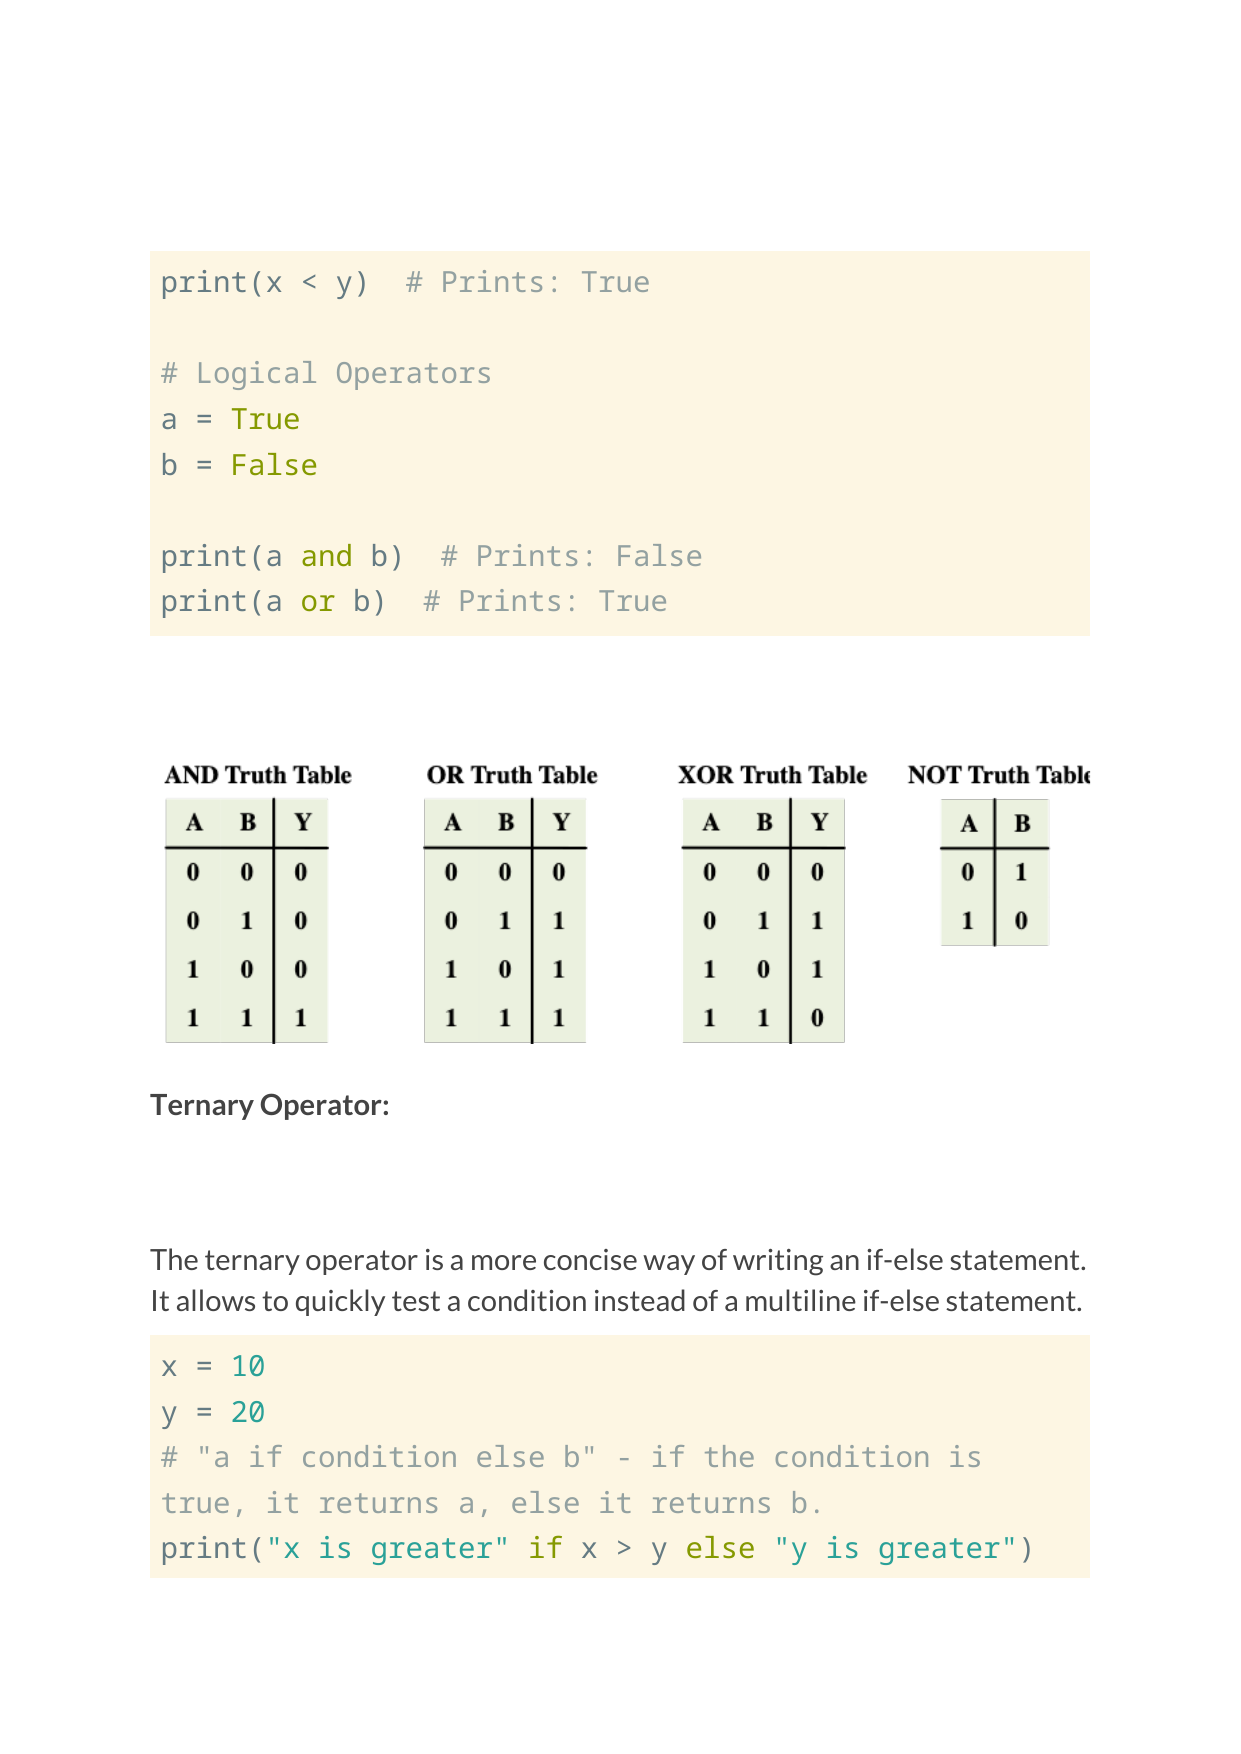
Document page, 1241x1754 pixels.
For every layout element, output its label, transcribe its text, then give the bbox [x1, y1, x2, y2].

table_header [150, 1335, 1090, 1578]
text The ternary operator is a more concise way of writing an if-else statement. It allows to quickly test a condition instead of a multiline if-else statement. [150, 1242, 1090, 1317]
picture [150, 751, 1091, 1044]
text Ternary Operator: [150, 1087, 1090, 1122]
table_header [150, 251, 1090, 636]
